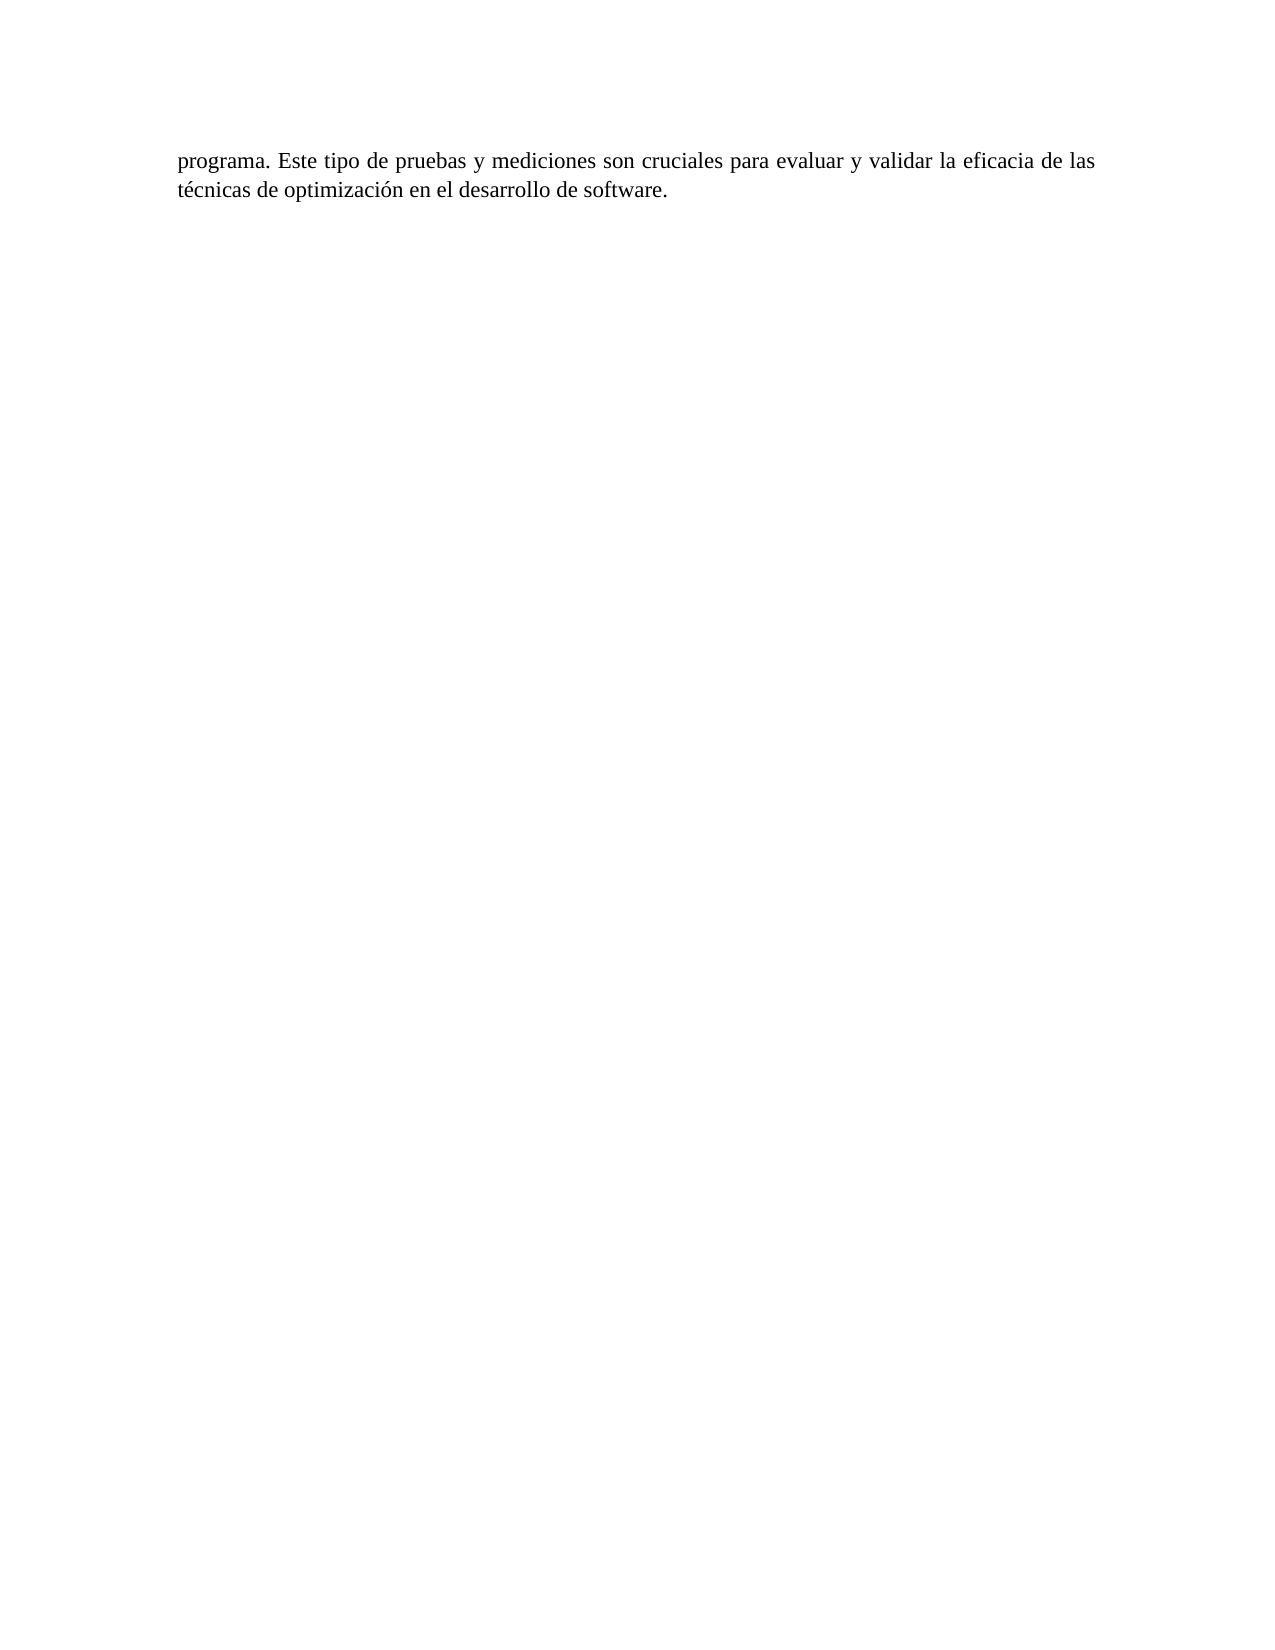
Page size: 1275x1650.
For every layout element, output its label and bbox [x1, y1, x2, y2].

text [177, 148, 1098, 202]
